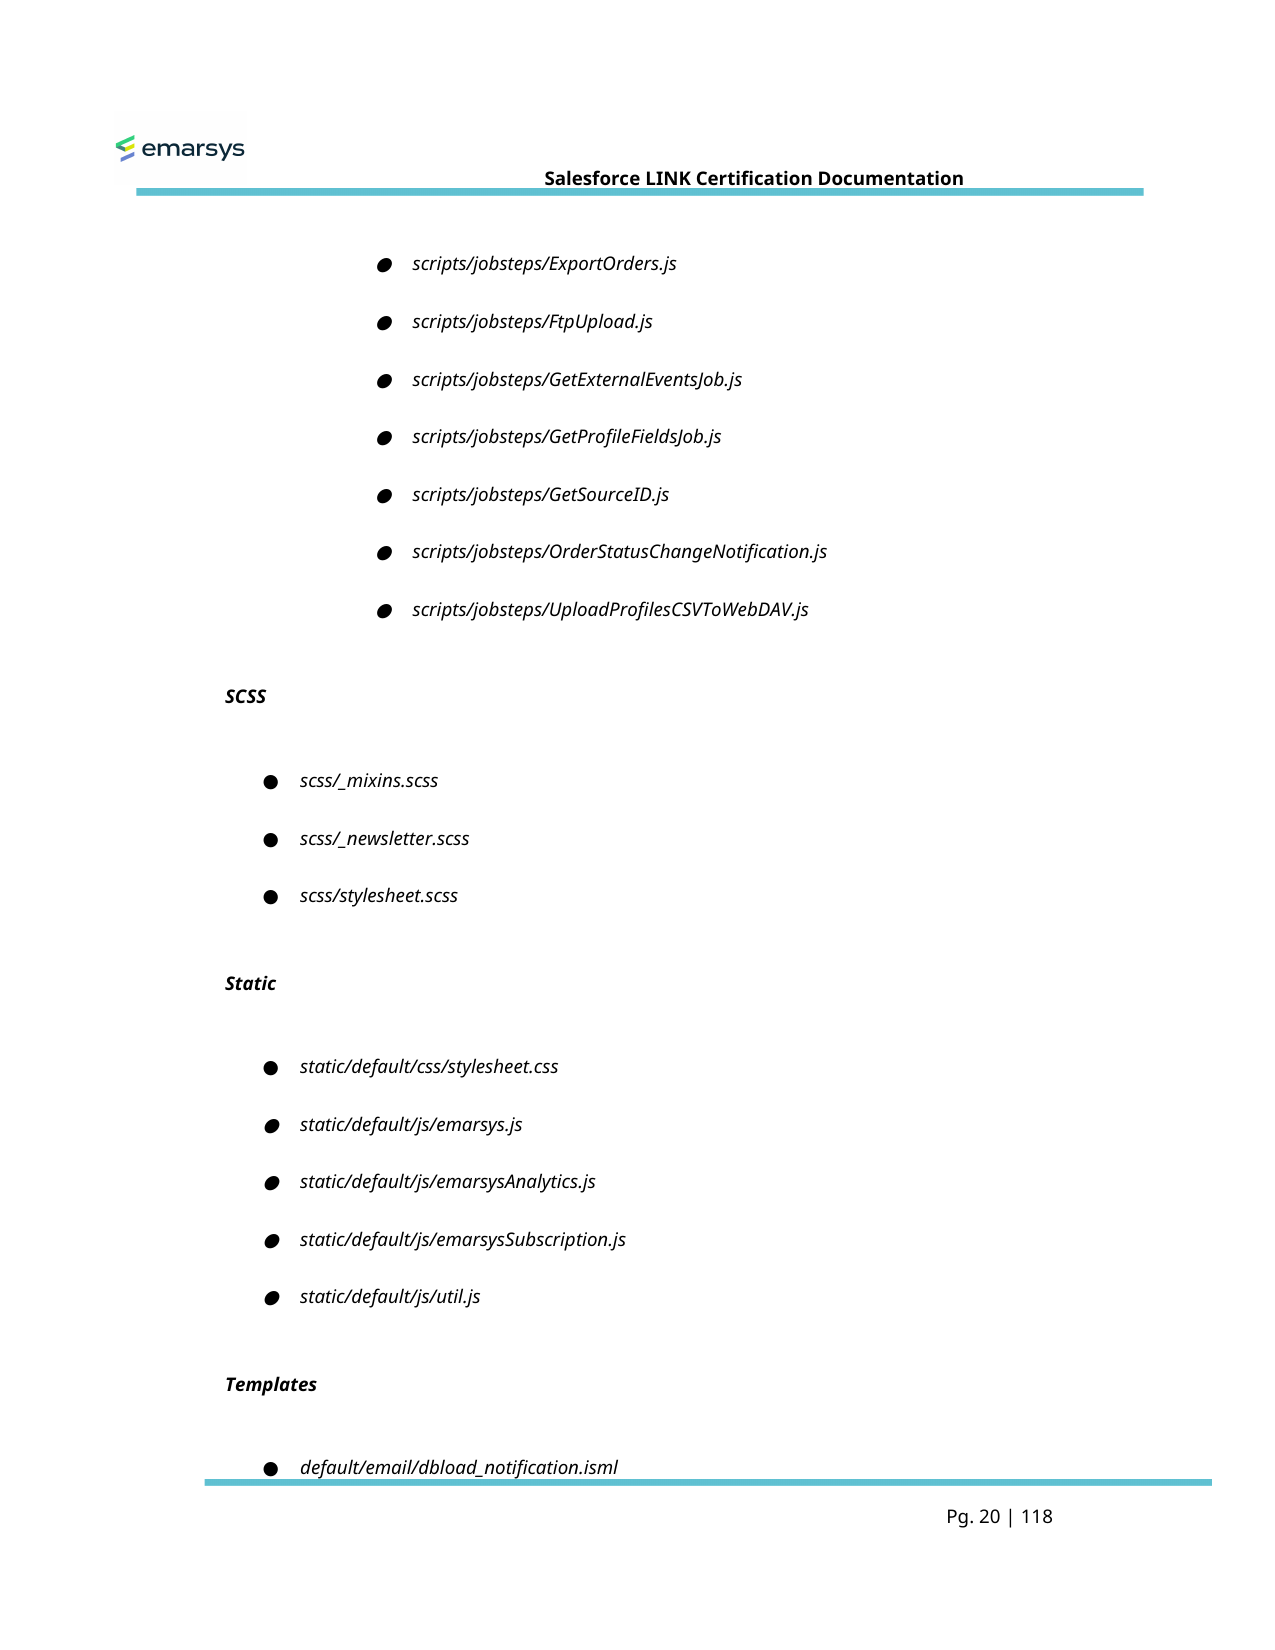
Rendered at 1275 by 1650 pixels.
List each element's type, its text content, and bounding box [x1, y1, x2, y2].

picture [136, 188, 1144, 196]
list scripts/jobsteps/GetProfileFieldsJob.js [375, 416, 1087, 454]
text Static [225, 970, 1087, 995]
list static/default/js/util.js [262, 1276, 1087, 1314]
list static/default/css/stylesheet.css [262, 1046, 1087, 1084]
list static/default/js/emarsysAnalytics.js [262, 1161, 1087, 1199]
list scripts/jobsteps/GetExternalEventsJob.js [375, 358, 1087, 397]
list scss/_newsletter.scss [262, 817, 1087, 856]
text Templates [225, 1371, 1087, 1397]
list scripts/jobsteps/GetSourceID.js [375, 473, 1087, 512]
list scss/stylesheet.scss [262, 875, 1087, 913]
list scripts/jobsteps/ExportOrders.js [375, 243, 1087, 282]
list default/email/dbload_notification.isml [262, 1447, 1087, 1485]
picture [113, 111, 247, 185]
list scripts/jobsteps/UploadProfilesCSVToWebDAV.js [375, 589, 1087, 627]
list scripts/jobsteps/OrderStatusСhangeNotification.js [375, 531, 1087, 569]
picture [204, 1479, 1212, 1486]
list static/default/js/emarsys.js [262, 1103, 1087, 1142]
list scripts/jobsteps/FtpUpload.js [375, 301, 1087, 339]
list static/default/js/emarsysSubscription.js [262, 1218, 1087, 1257]
list scss/_mixins.scss [262, 759, 1087, 798]
text SCSS [225, 684, 1087, 709]
